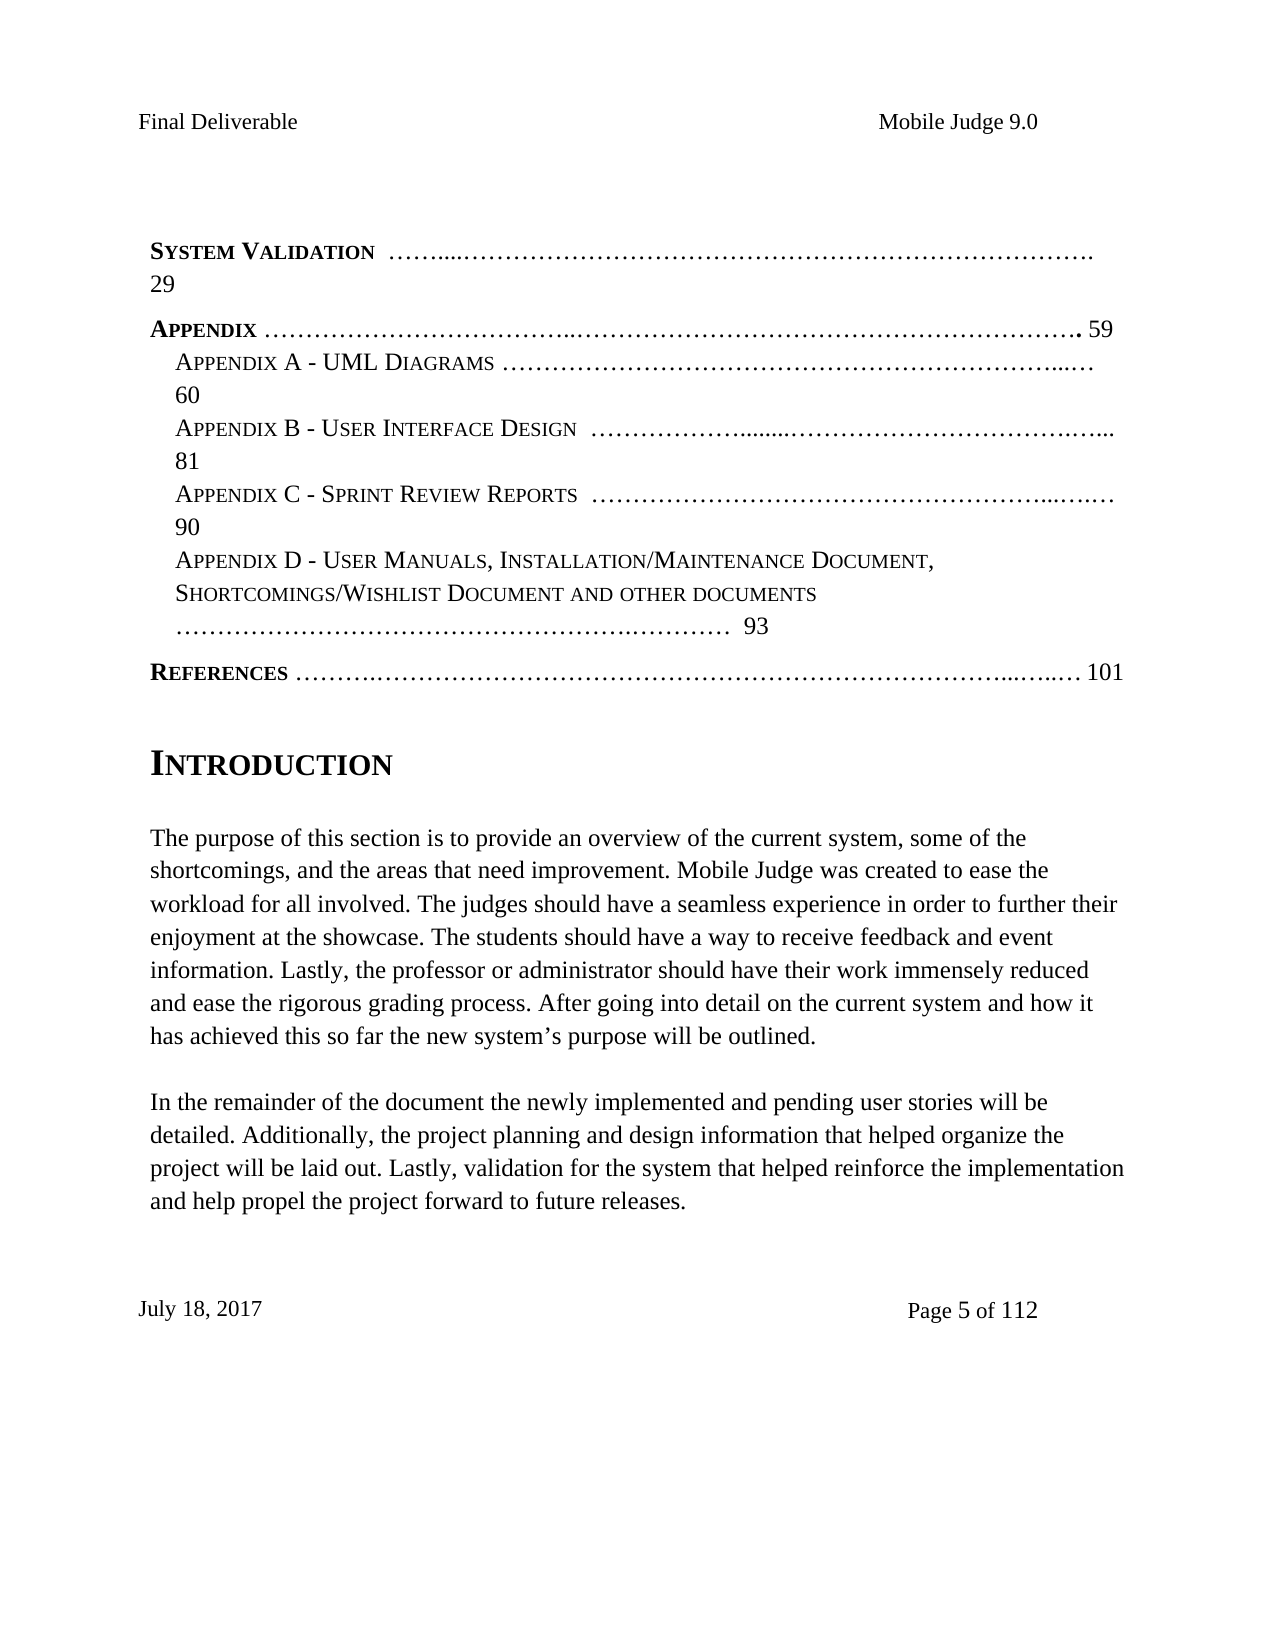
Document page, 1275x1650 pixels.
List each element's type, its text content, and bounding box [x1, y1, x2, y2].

subtitle Introduction [150, 740, 1125, 783]
text The purpose of this section is to provide an overview of the current system, some of the shortcomings, and the areas that need improvement. Mobile Judge was created to ease the workload for all involved. The judges should have a seamless experience in order to further their enjoyment at the showcase. The students should have a way to receive feedback and event information. Lastly, the professor or administrator should have their work immensely reduced and ease the rigorous grading process. After going into detail on the current system and how it has achieved this so far the new system’s purpose will be outlined. [150, 823, 1125, 1049]
text In the remainder of the document the newly implemented and pending user stories will be detailed. Additionally, the project planning and design information that helped organize the project will be laid out. Lastly, validation for the system that helped reinforce the implementation and help propel the project forward to future releases. [150, 1087, 1125, 1214]
